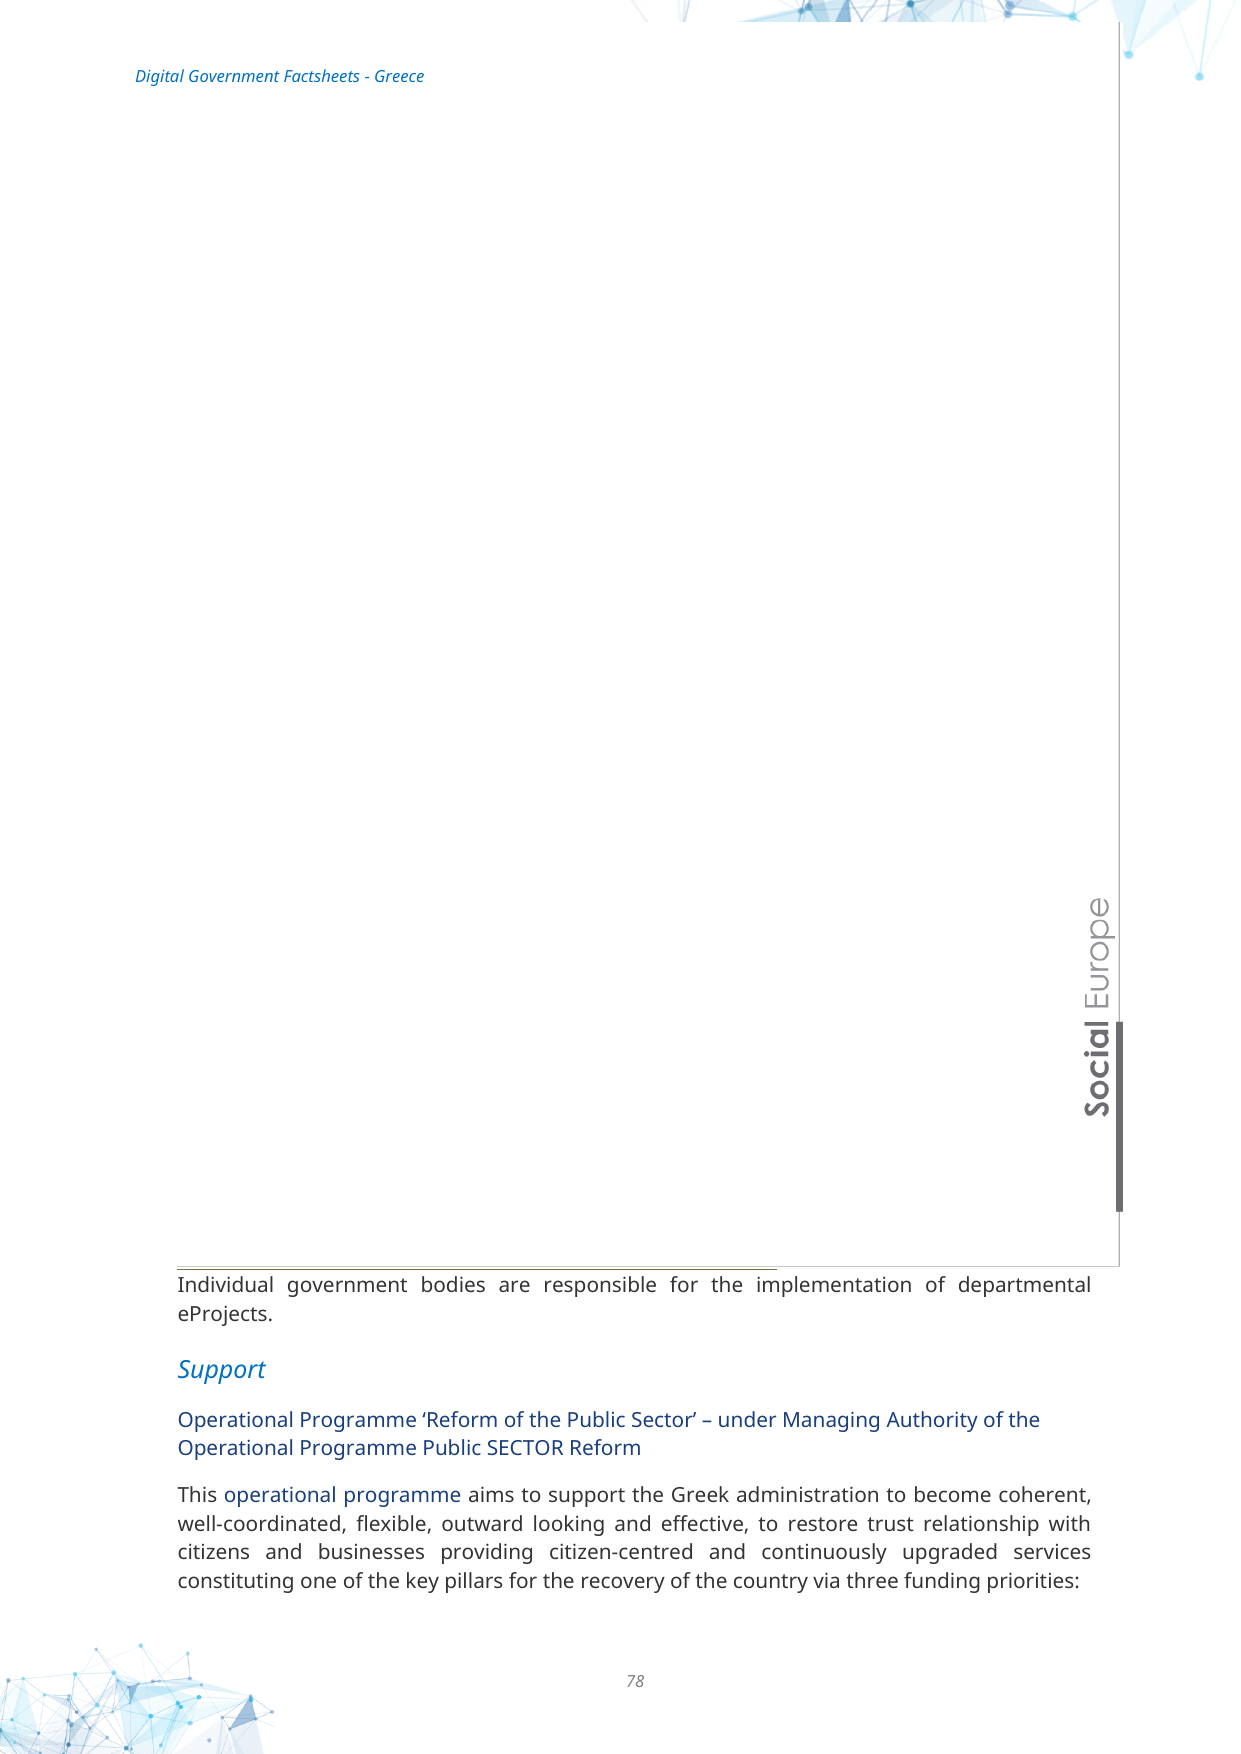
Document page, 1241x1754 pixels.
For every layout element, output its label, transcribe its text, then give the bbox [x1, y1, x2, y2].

subtitle Support [177, 1352, 1092, 1386]
text Individual government bodies are responsible for the implementation of departmental eProjects. [177, 1270, 1092, 1327]
picture [177, 22, 1123, 1267]
text This operational programme aims to support the Greek administration to become coherent, well-coordinated, flexible, outward looking and effective, to restore trust relationship with citizens and businesses providing citizen-centred and continuously upgraded services constituting one of the key pillars for the recovery of the country via three funding priorities: [177, 1481, 1092, 1594]
subtitle Operational Programme ‘Reform of the Public Sector’ – under Managing Authority of the Operational Programme Public SECTOR Reform [177, 1405, 1092, 1462]
